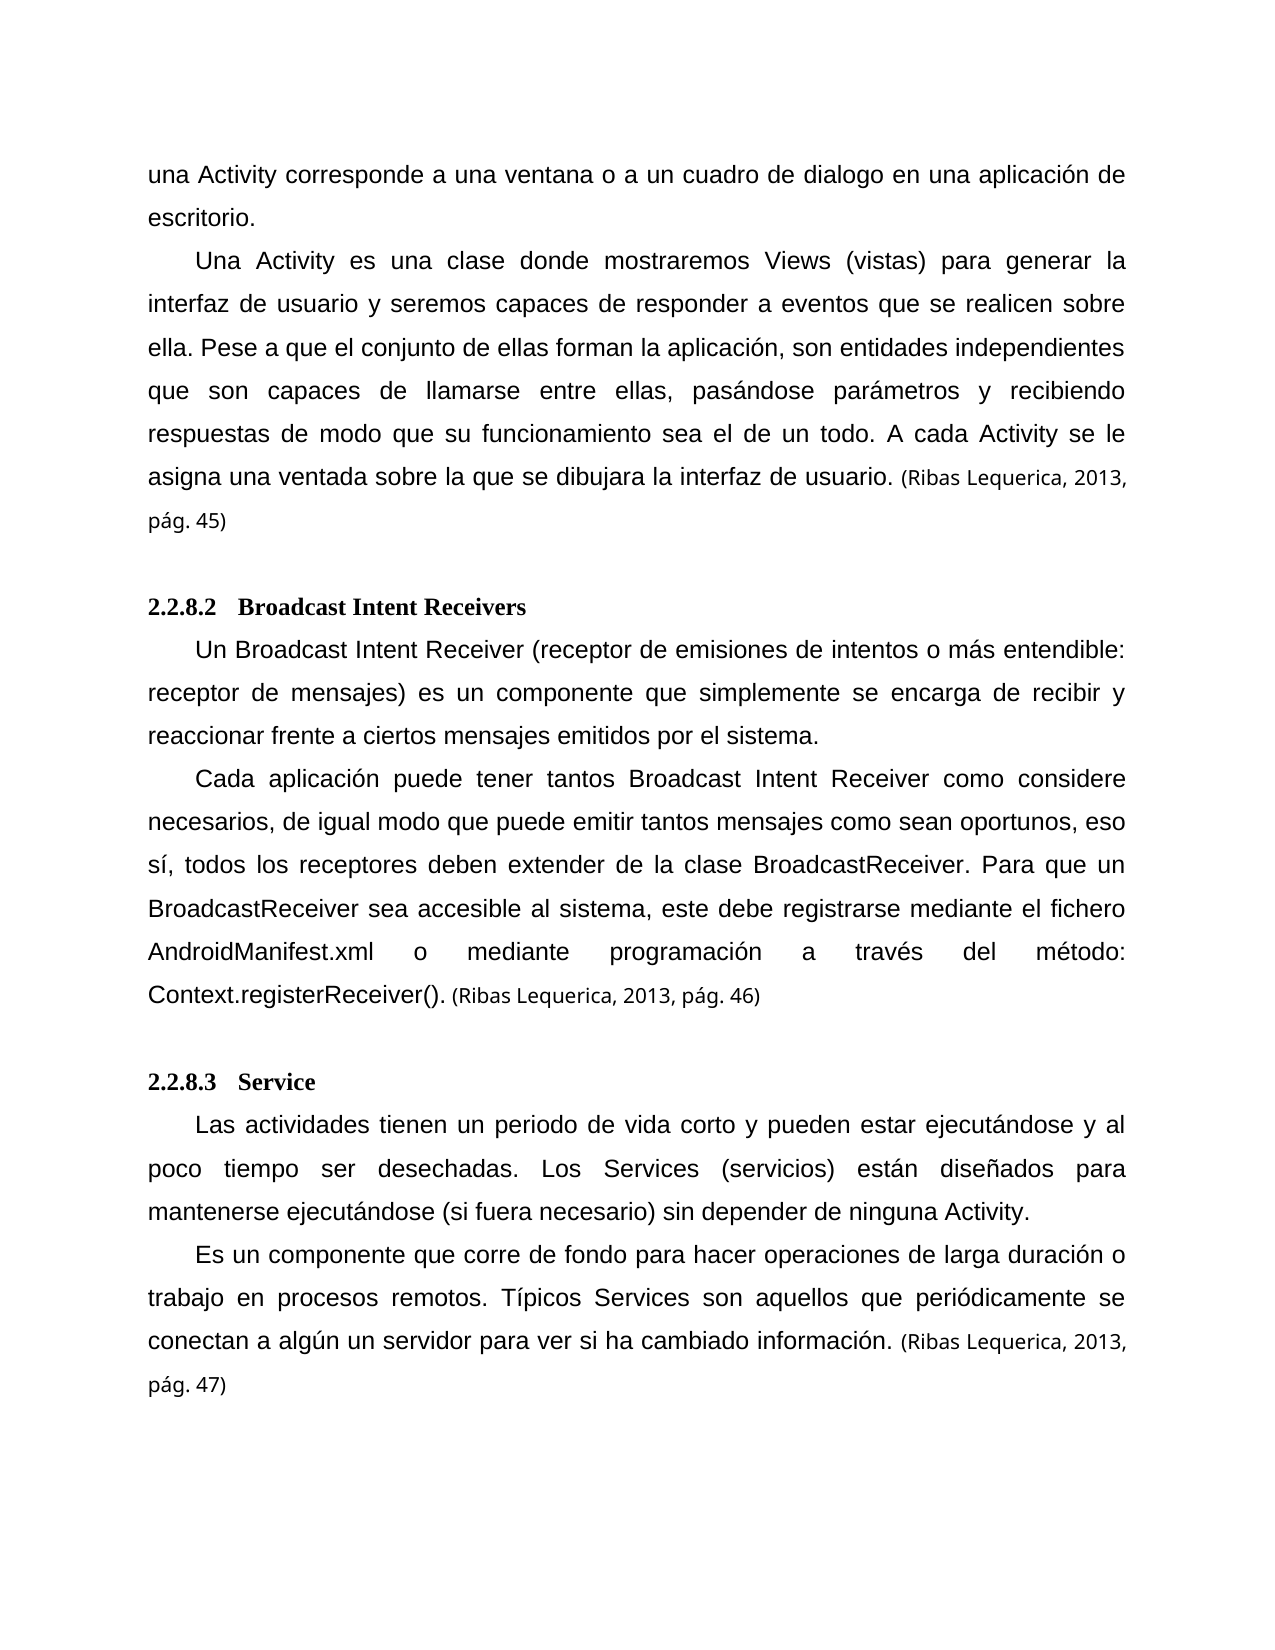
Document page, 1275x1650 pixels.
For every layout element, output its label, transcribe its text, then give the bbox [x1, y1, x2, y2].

text Un Broadcast Intent Receiver (receptor de emisiones de intentos o más entendible: receptor de mensajes) es un componente que simplemente se encarga de recibir y reaccionar frente a ciertos mensajes emitidos por el sistema. [148, 635, 1127, 750]
text Es un componente que corre de fondo para hacer operaciones de larga duración o trabajo en procesos remotos. Típicos Services son aquellos que periódicamente se conectan a algún un servidor para ver si ha cambiado información. [148, 1240, 1127, 1398]
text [148, 160, 1127, 232]
subtitle Broadcast Intent Receivers [148, 592, 1127, 620]
subtitle Service [148, 1067, 1127, 1096]
text Las actividades tienen un periodo de vida corto y pueden estar ejecutándose y al poco tiempo ser desechadas. Los Services (servicios) están diseñados para mantenerse ejecutándose (si fuera necesario) sin depender de ninguna Activity. [148, 1110, 1127, 1225]
text Una Activity es una clase donde mostraremos Views (vistas) para generar la interfaz de usuario y seremos capaces de responder a eventos que se realicen sobre ella. Pese a que el conjunto de ellas forman la aplicación, son entidades independientes que son capaces de llamarse entre ellas, pasándose parámetros y recibiendo respuestas de modo que su funcionamiento sea el de un todo. A cada Activity se le asigna una ventada sobre la que se dibujara la interfaz de usuario. [148, 246, 1127, 534]
text Cada aplicación puede tener tantos Broadcast Intent Receiver como considere necesarios, de igual modo que puede emitir tantos mensajes como sean oportunos, eso sí, todos los receptores deben extender de la clase BroadcastReceiver. Para que un BroadcastReceiver sea accesible al sistema, este debe registrarse mediante el fichero AndroidManifest.xml o mediante programación a través del método: Context.registerReceiver(). [148, 764, 1127, 1009]
